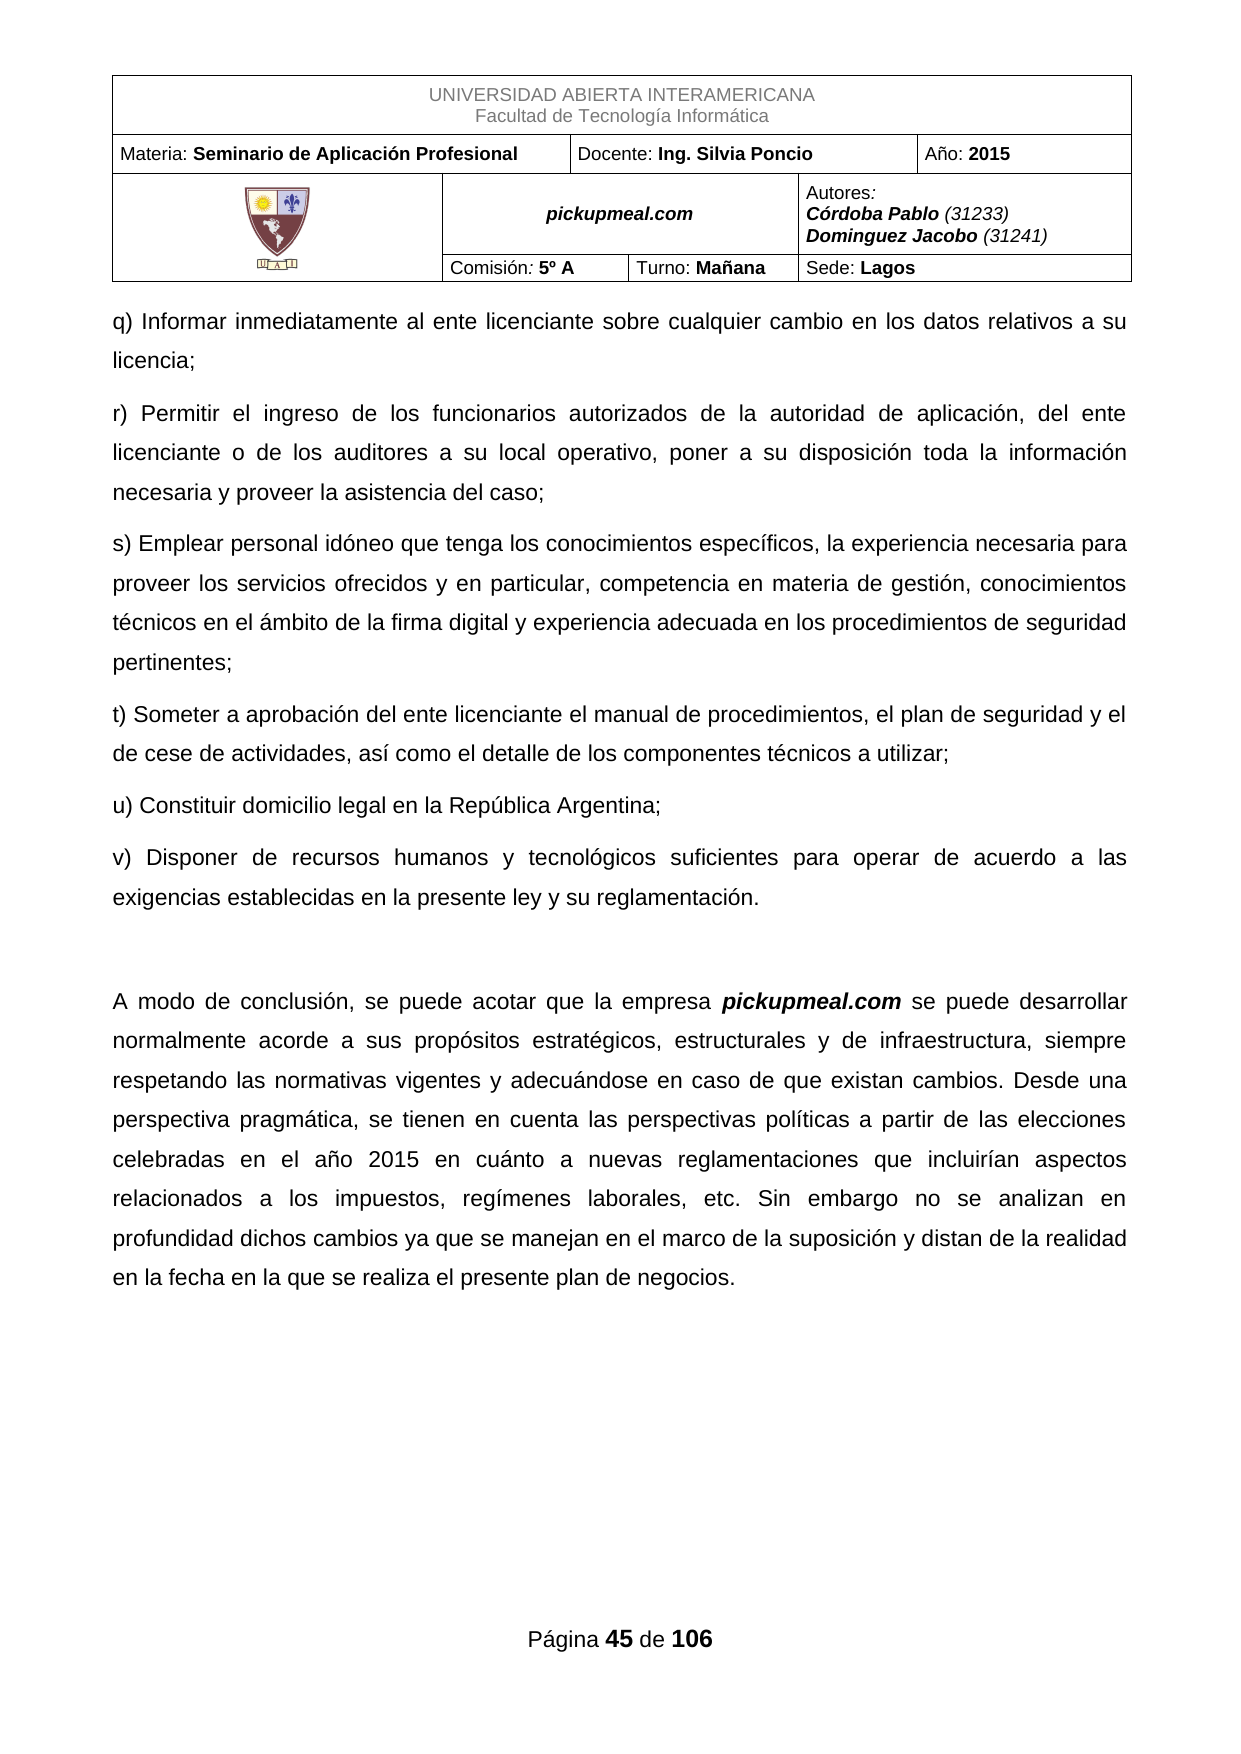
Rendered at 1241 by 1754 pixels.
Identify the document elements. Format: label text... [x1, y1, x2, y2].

text q) Informar inmediatamente al ente licenciante sobre cualquier cambio en los datos relativos a su licencia; [112, 308, 1128, 374]
picture [230, 182, 325, 273]
text s) Emplear personal idóneo que tenga los conocimientos específicos, la experiencia necesaria para proveer los servicios ofrecidos y en particular, competencia en materia de gestión, conocimientos técnicos en el ámbito de la firma digital y experiencia adecuada en los procedimientos de seguridad pertinentes; [112, 530, 1128, 675]
text r) Permitir el ingreso de los funcionarios autorizados de la autoridad de aplicación, del ente licenciante o de los auditores a su local operativo, poner a su disposición toda la información necesaria y proveer la asistencia del caso; [112, 399, 1128, 505]
text v) Disponer de recursos humanos y tecnológicos suficientes para operar de acuerdo a las exigencias establecidas en la presente ley y su reglamentación. [112, 844, 1128, 910]
text A modo de conclusión, se puede acotar que la empresa pickupmeal.com se puede desarrollar normalmente acorde a sus propósitos estratégicos, estructurales y de infraestructura, siempre respetando las normativas vigentes y adecuándose en caso de que existan cambios. Desde una perspectiva pragmática, se tienen en cuenta las perspectivas políticas a partir de las elecciones celebradas en el año 2015 en cuánto a nuevas reglamentaciones que incluirían aspectos relacionados a los impuestos, regímenes laborales, etc. Sin embargo no se analizan en profundidad dichos cambios ya que se manejan en el marco de la suposición y distan de la realidad en la fecha en la que se realiza el presente plan de negocios. [112, 988, 1128, 1290]
text t) Someter a aprobación del ente licenciante el manual de procedimientos, el plan de seguridad y el de cese de actividades, así como el detalle de los componentes técnicos a utilizar; [112, 701, 1128, 767]
text u) Constituir domicilio legal en la República Argentina; [112, 792, 1128, 819]
